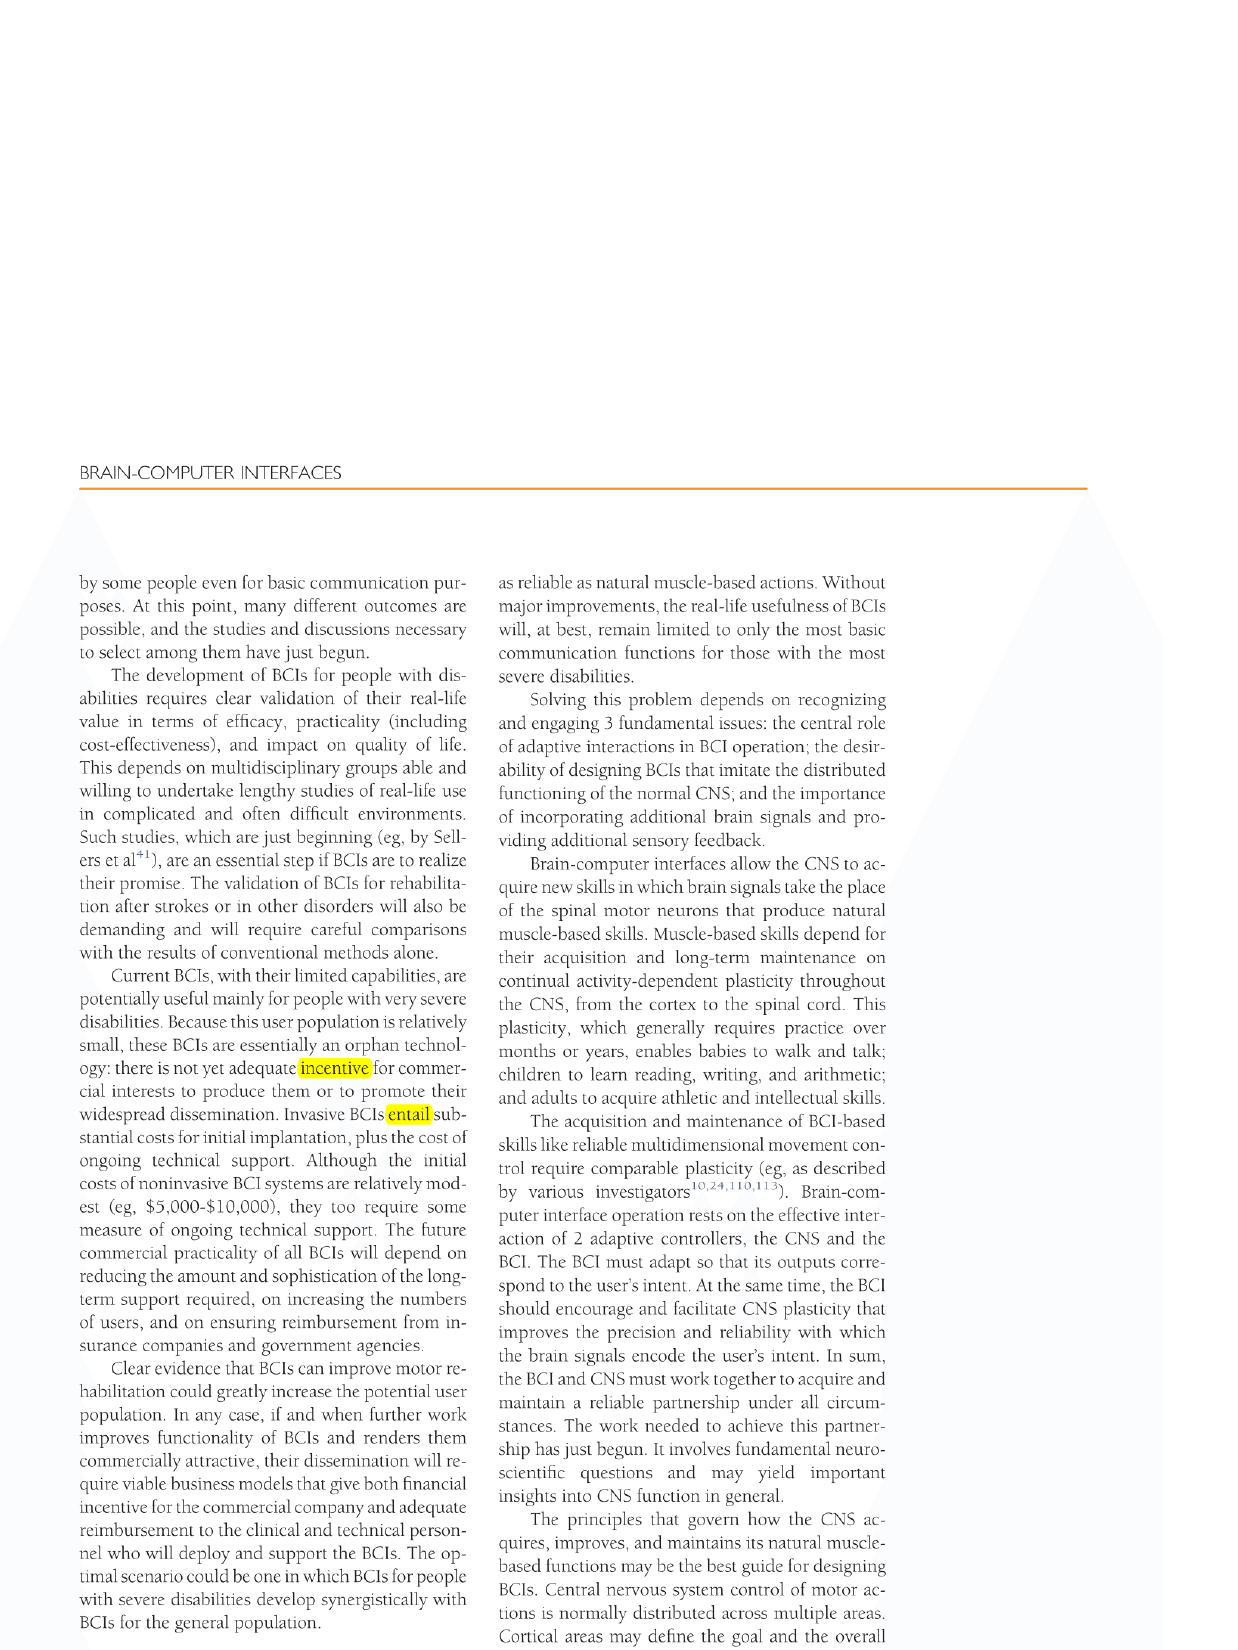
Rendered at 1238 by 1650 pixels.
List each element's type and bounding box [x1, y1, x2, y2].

picture [0, 376, 1164, 1650]
